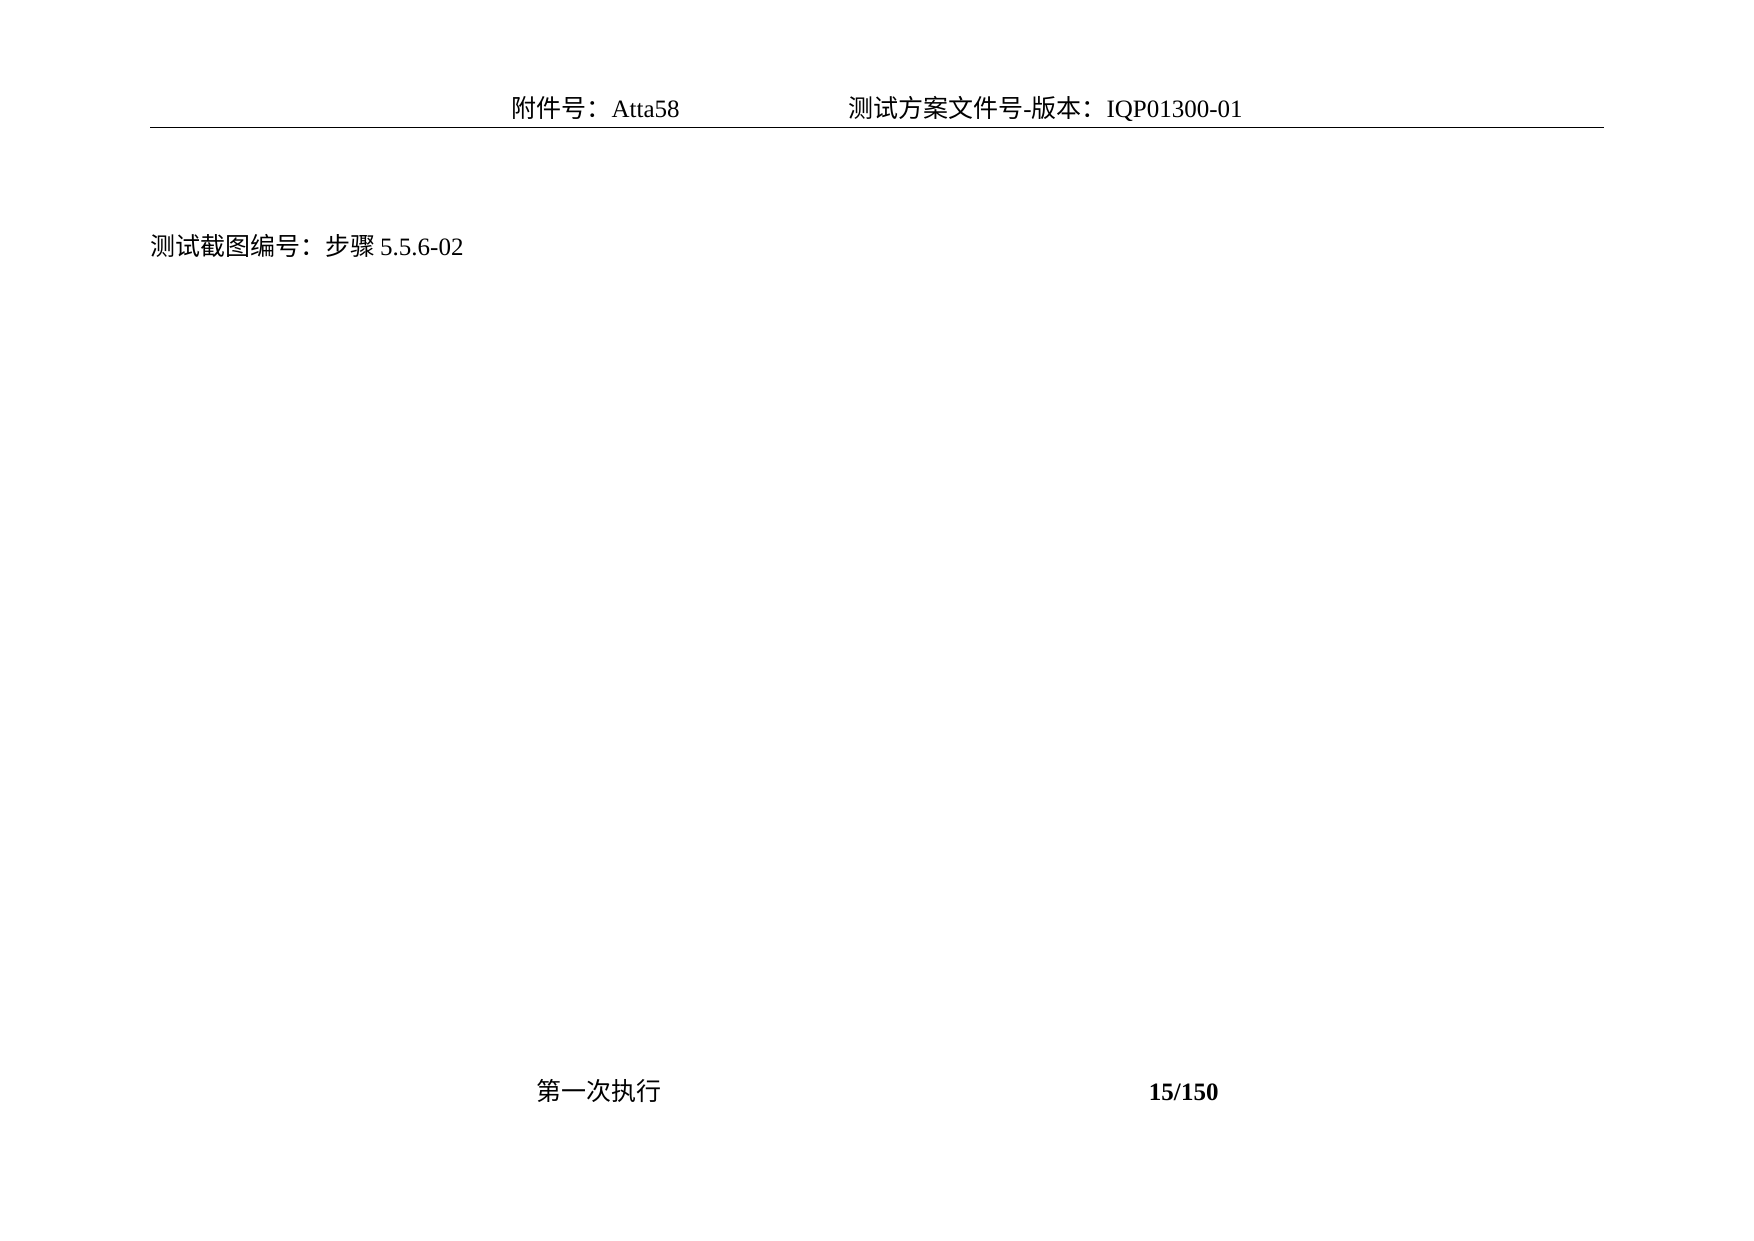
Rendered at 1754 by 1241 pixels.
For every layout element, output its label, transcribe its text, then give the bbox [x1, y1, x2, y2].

text 测试截图编号：步骤5.5.6-02 [150, 212, 1604, 277]
